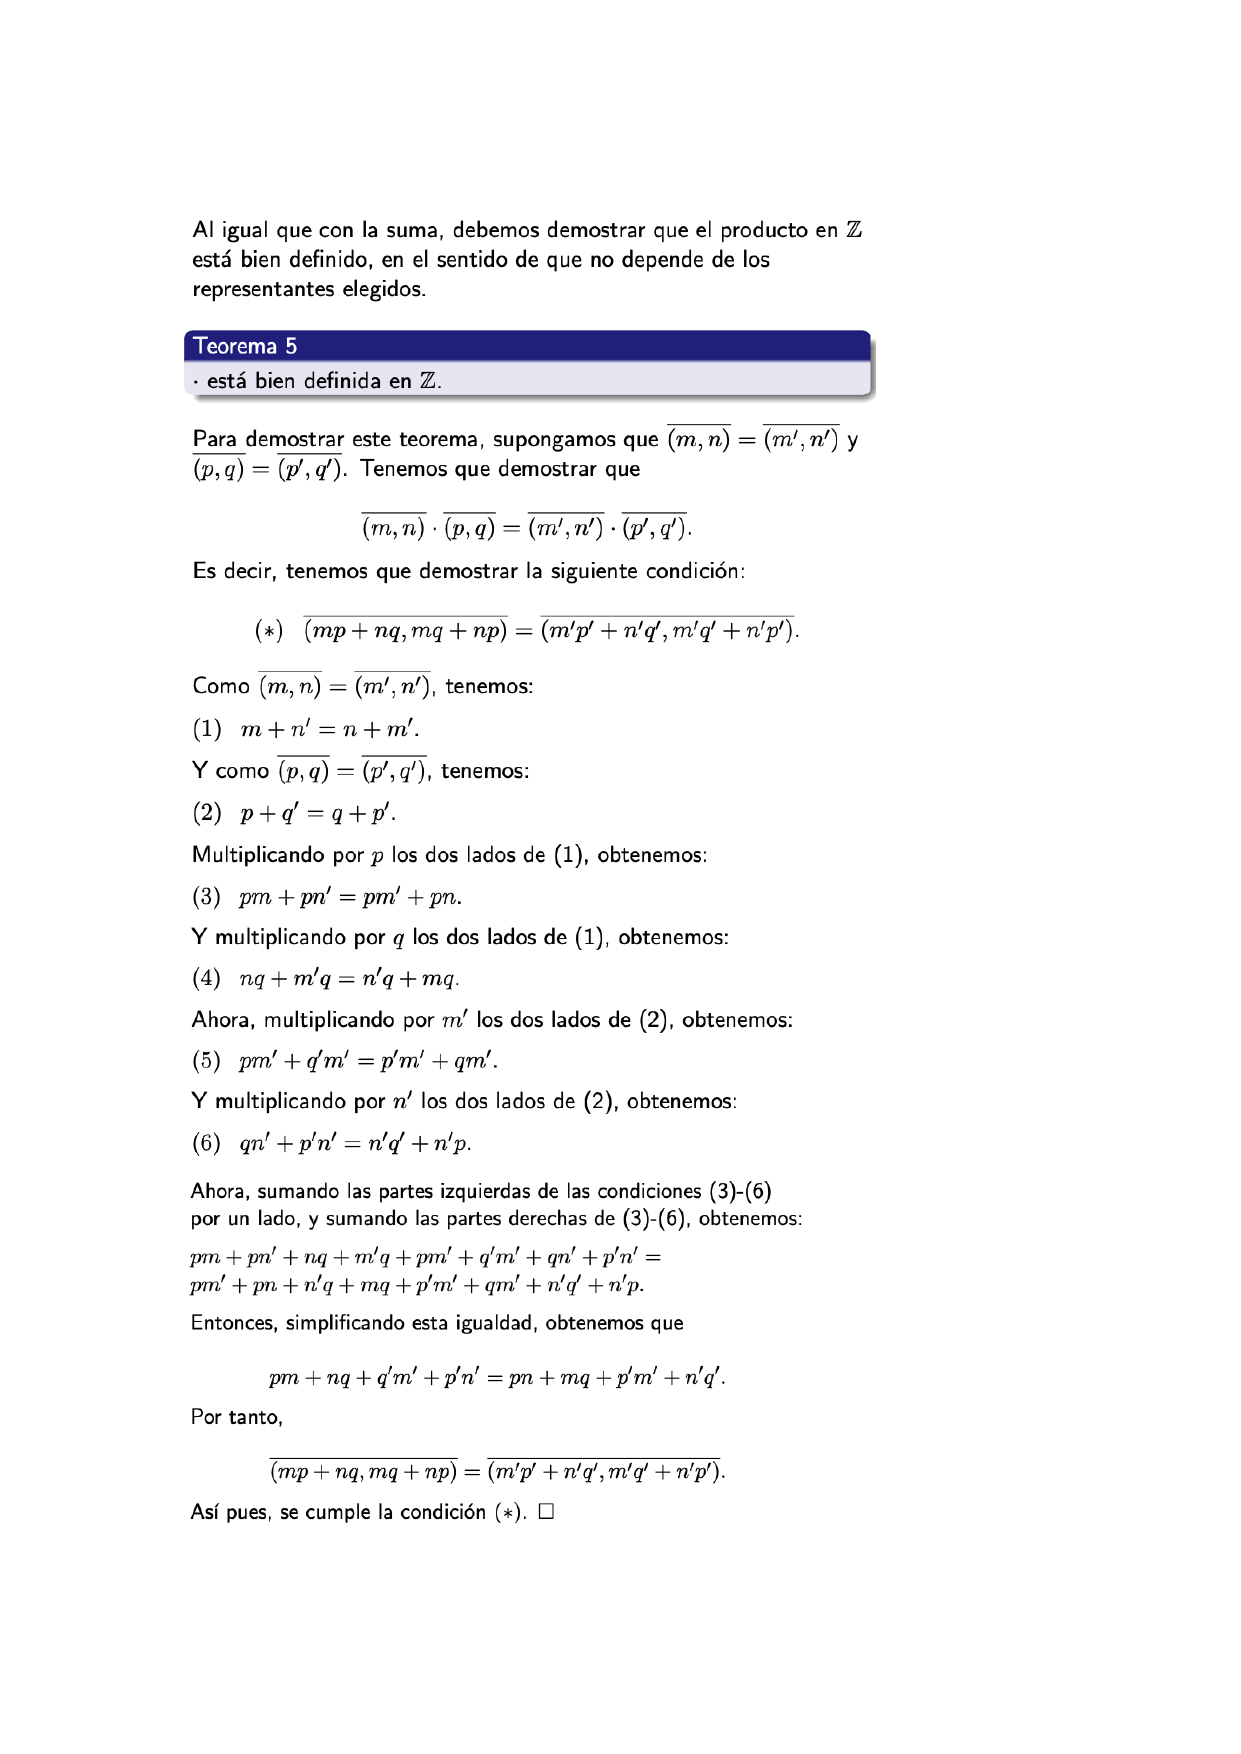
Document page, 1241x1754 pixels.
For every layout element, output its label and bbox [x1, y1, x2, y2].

picture [186, 1176, 807, 1523]
picture [179, 216, 877, 649]
picture [186, 842, 798, 1164]
picture [188, 665, 534, 836]
